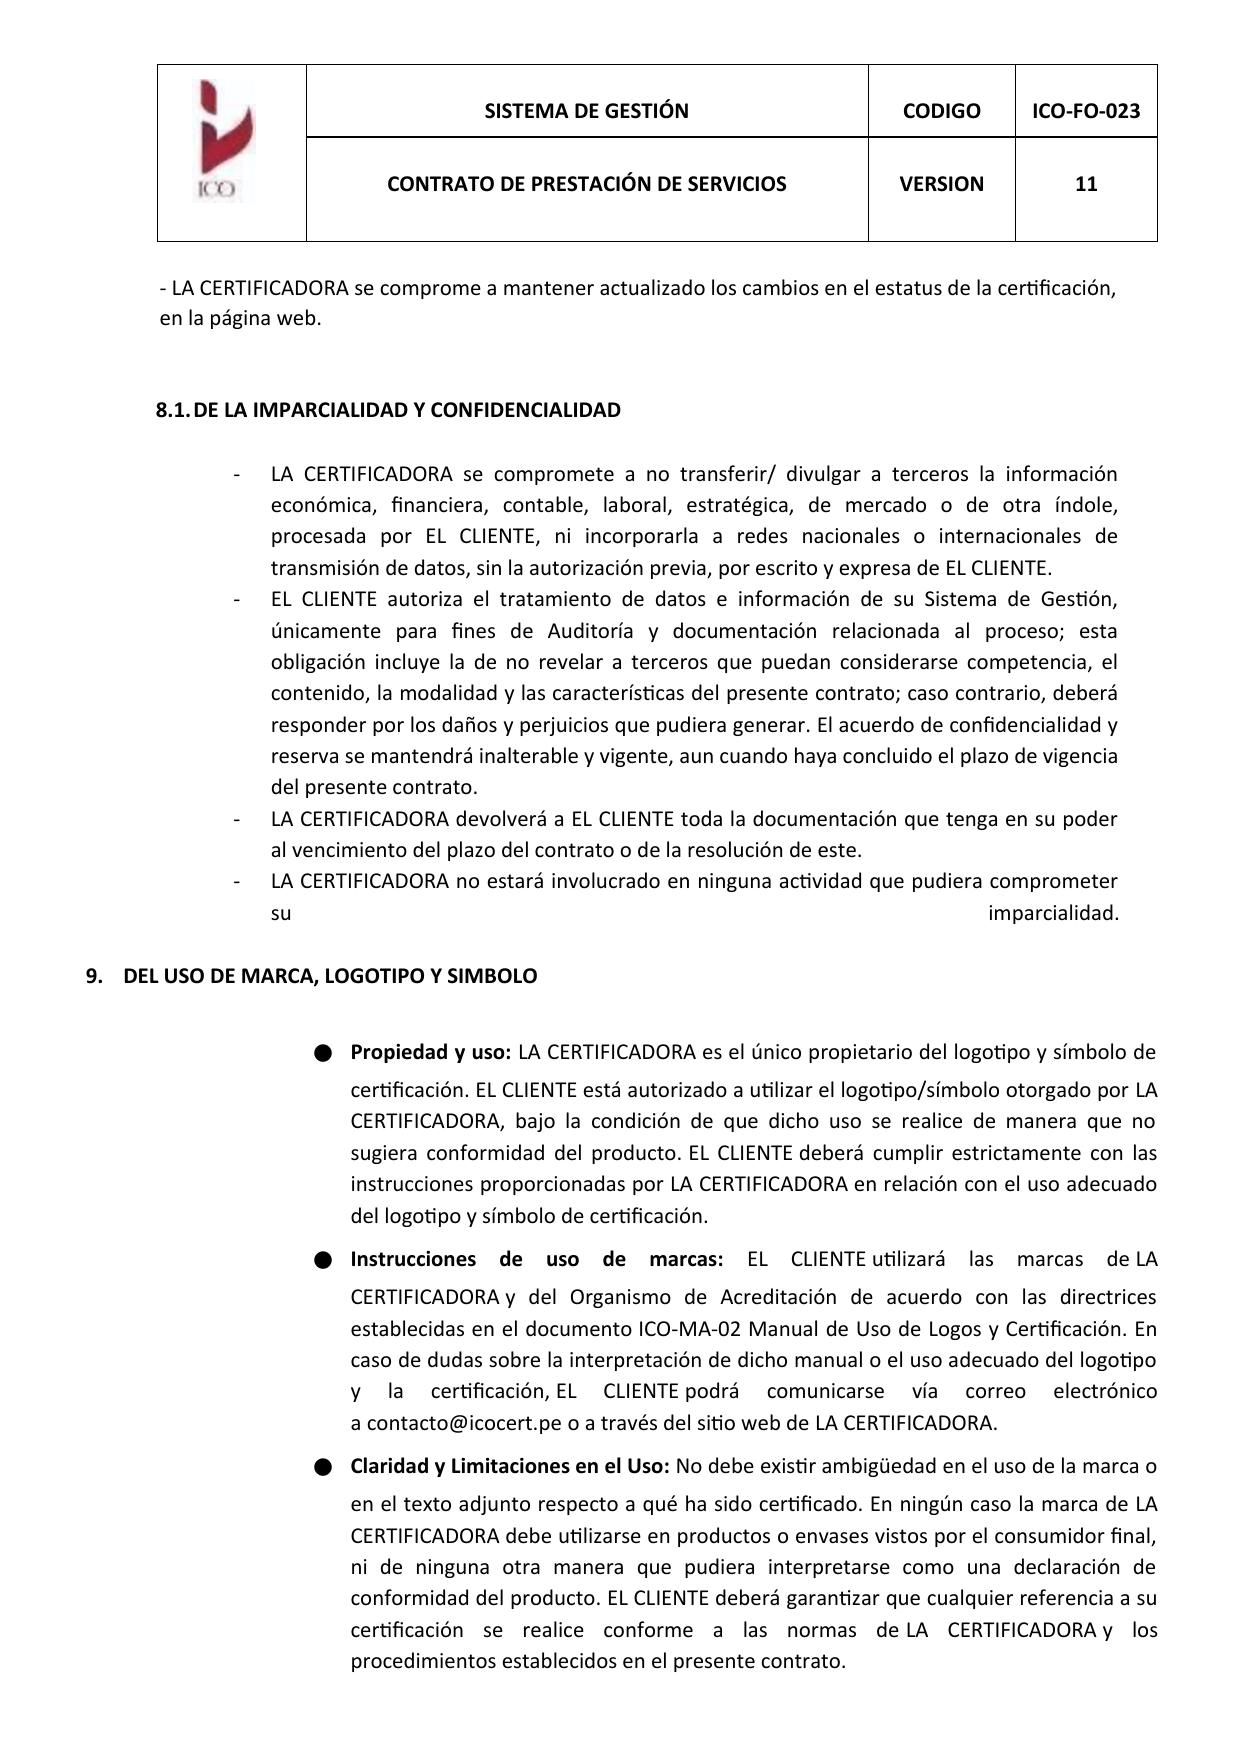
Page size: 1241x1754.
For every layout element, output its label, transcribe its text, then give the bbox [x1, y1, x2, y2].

list Claridad y Limitaciones en el Uso: No debe existir ambigüedad en el uso de la marca o en el texto adjunto respecto a qué ha sido certificado. En ningún caso la marca de LA CERTIFICADORA debe utilizarse en productos o envases vistos por el consumidor final, ni de ninguna otra manera que pudiera interpretarse como una declaración de conformidad del producto. EL CLIENTE deberá garantizar que cualquier referencia a su certificación se realice conforme a las normas de LA CERTIFICADORA y los procedimientos establecidos en el presente contrato. [313, 1439, 1158, 1675]
list LA CERTIFICADORA se compromete a no transferir/ divulgar a terceros la información económica, financiera, contable, laboral, estratégica, de mercado o de otra índole, procesada por EL CLIENTE, ni incorporarla a redes nacionales o internacionales de transmisión de datos, sin la autorización previa, por escrito y expresa de EL CLIENTE. [233, 459, 1120, 581]
list LA CERTIFICADORA devolverá a EL CLIENTE toda la documentación que tenga en su poder al vencimiento del plazo del contrato o de la resolución de este. [233, 804, 1120, 864]
list Propiedad y uso: LA CERTIFICADORA es el único propietario del logotipo y símbolo de certificación. EL CLIENTE está autorizado a utilizar el logotipo/símbolo otorgado por LA CERTIFICADORA, bajo la condición de que dicho uso se realice de manera que no sugiera conformidad del producto. EL CLIENTE deberá cumplir estrictamente con las instrucciones proporcionadas por LA CERTIFICADORA en relación con el uso adecuado del logotipo y símbolo de certificación. [313, 1025, 1158, 1229]
list LA CERTIFICADORA no estará involucrado en ninguna actividad que pudiera comprometer su imparcialidad. [233, 867, 1120, 958]
list Instrucciones de uso de marcas: EL CLIENTE utilizará las marcas de LA CERTIFICADORA y del Organismo de Acreditación de acuerdo con las directrices establecidas en el documento ICO-MA-02 Manual de Uso de Logos y Certificación. En caso de dudas sobre la interpretación de dicho manual o el uso adecuado del logotipo y la certificación, EL CLIENTE podrá comunicarse vía correo electrónico a contacto@icocert.pe o a través del sitio web de LA CERTIFICADORA. [313, 1232, 1158, 1436]
list EL CLIENTE autoriza el tratamiento de datos e información de su Sistema de Gestión, únicamente para fines de Auditoría y documentación relacionada al proceso; esta obligación incluye la de no revelar a terceros que puedan considerarse competencia, el contenido, la modalidad y las características del presente contrato; caso contrario, deberá responder por los daños y perjuicios que pudiera generar. El acuerdo de confidencialidad y reserva se mantendrá inalterable y vigente, aun cuando haya concluido el plazo de vigencia del presente contrato. [233, 585, 1120, 801]
text - LA CERTIFICADORA se comprome a mantener actualizado los cambios en el estatus de la certificación, en la página web. [159, 274, 1120, 332]
picture [191, 79, 257, 203]
list DE LA IMPARCIALIDAD Y CONFIDENCIALIDAD [156, 396, 1120, 423]
list DEL USO DE MARCA, LOGOTIPO Y SIMBOLO [86, 962, 1120, 989]
